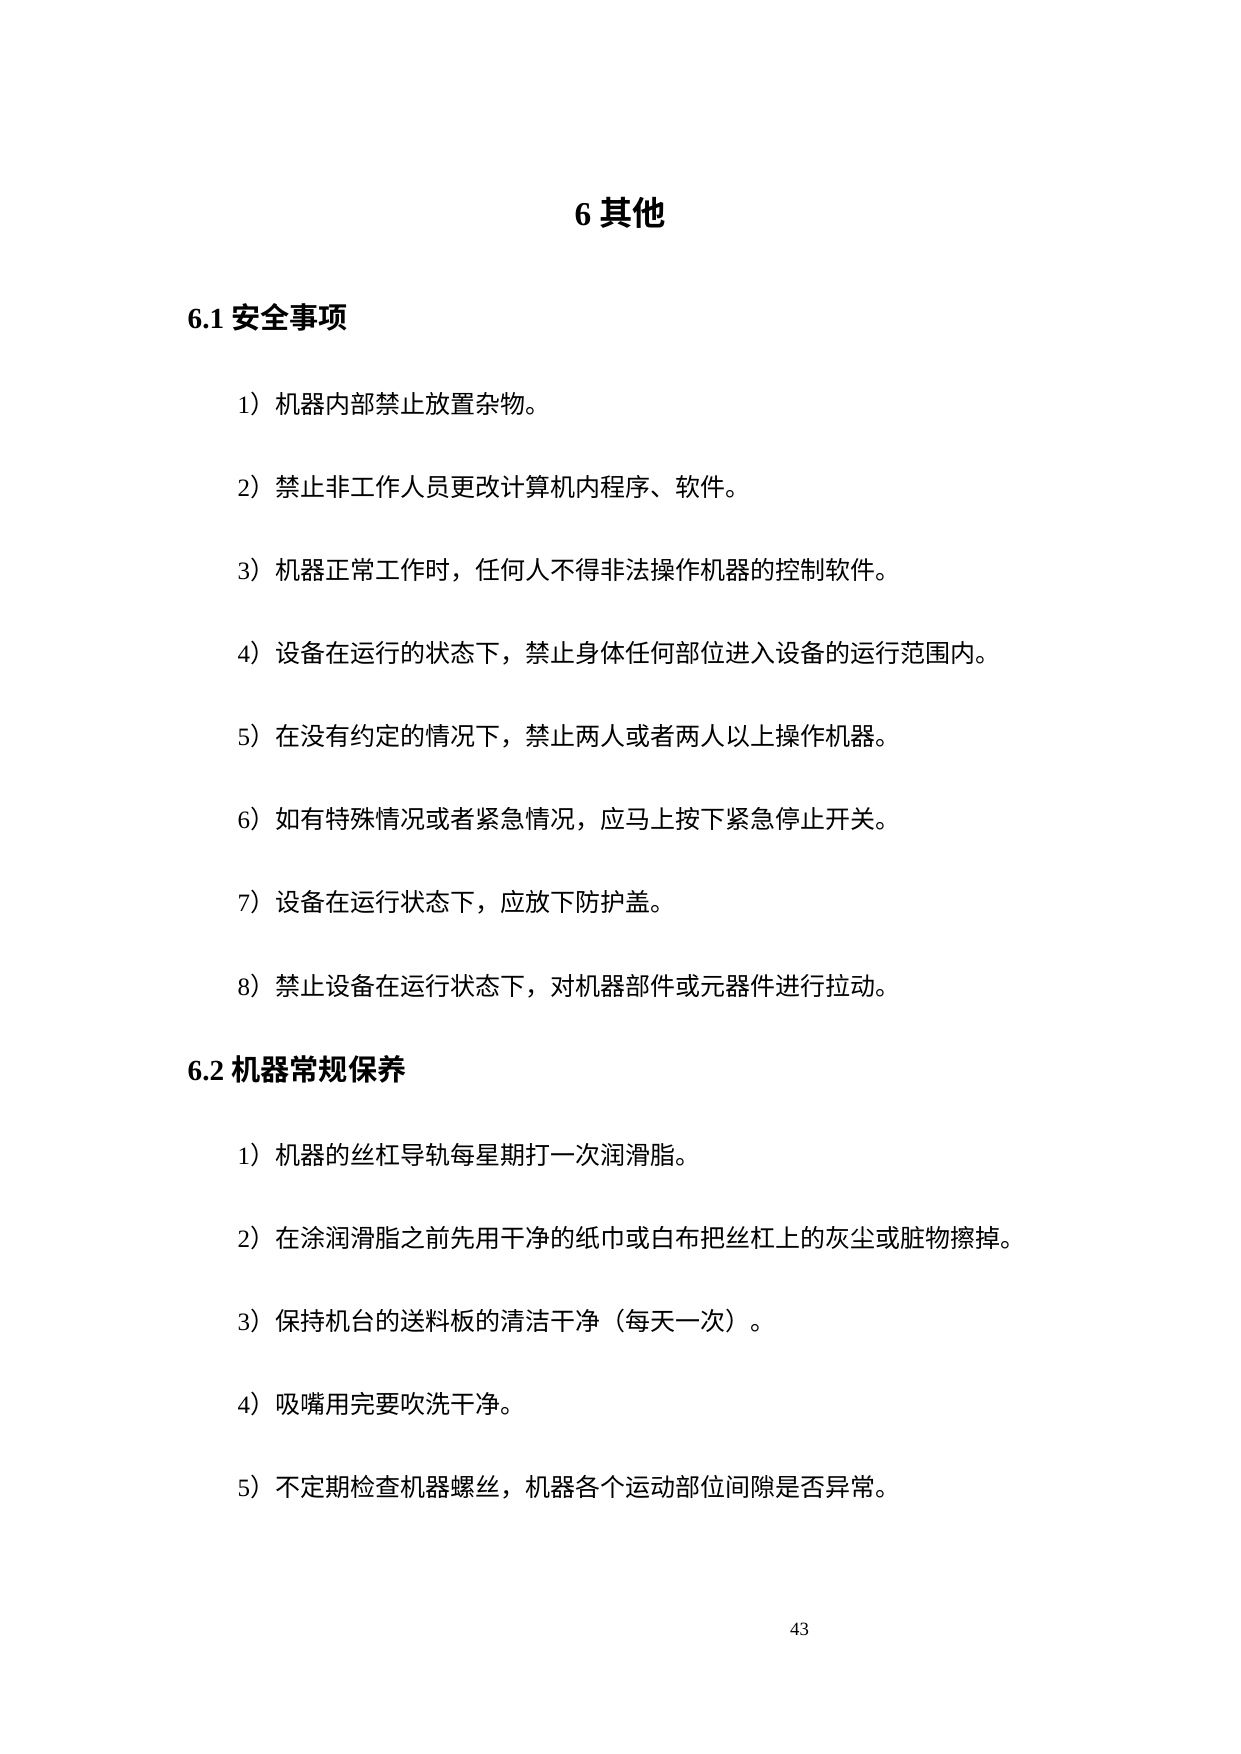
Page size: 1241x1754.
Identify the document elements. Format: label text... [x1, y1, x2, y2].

text 6）如有特殊情况或者紧急情况，应马上按下紧急停止开关。 [187, 785, 1053, 850]
subtitle 6.2 机器常规保养 [187, 1035, 1053, 1100]
text 8）禁止设备在运行状态下，对机器部件或元器件进行拉动。 [187, 952, 1053, 1017]
text 3）保持机台的送料板的清洁干净（每天一次）。 [187, 1287, 1053, 1352]
text 2）在涂润滑脂之前先用干净的纸巾或白布把丝杠上的灰尘或脏物擦掉。 [187, 1204, 1053, 1269]
text 5）不定期检查机器螺丝，机器各个运动部位间隙是否异常。 [187, 1453, 1053, 1518]
text 4）吸嘴用完要吹洗干净。 [187, 1370, 1053, 1435]
subtitle 6 其他 [187, 178, 1053, 243]
text 4）设备在运行的状态下，禁止身体任何部位进入设备的运行范围内。 [187, 619, 1053, 684]
text 7）设备在运行状态下，应放下防护盖。 [187, 868, 1053, 933]
subtitle 6.1 安全事项 [187, 283, 1053, 348]
text 3）机器正常工作时，任何人不得非法操作机器的控制软件。 [187, 536, 1053, 601]
text 5）在没有约定的情况下，禁止两人或者两人以上操作机器。 [187, 702, 1053, 767]
text 1）机器内部禁止放置杂物。 [187, 370, 1053, 435]
text 2）禁止非工作人员更改计算机内程序、软件。 [187, 453, 1053, 518]
text 1）机器的丝杠导轨每星期打一次润滑脂。 [187, 1121, 1053, 1186]
